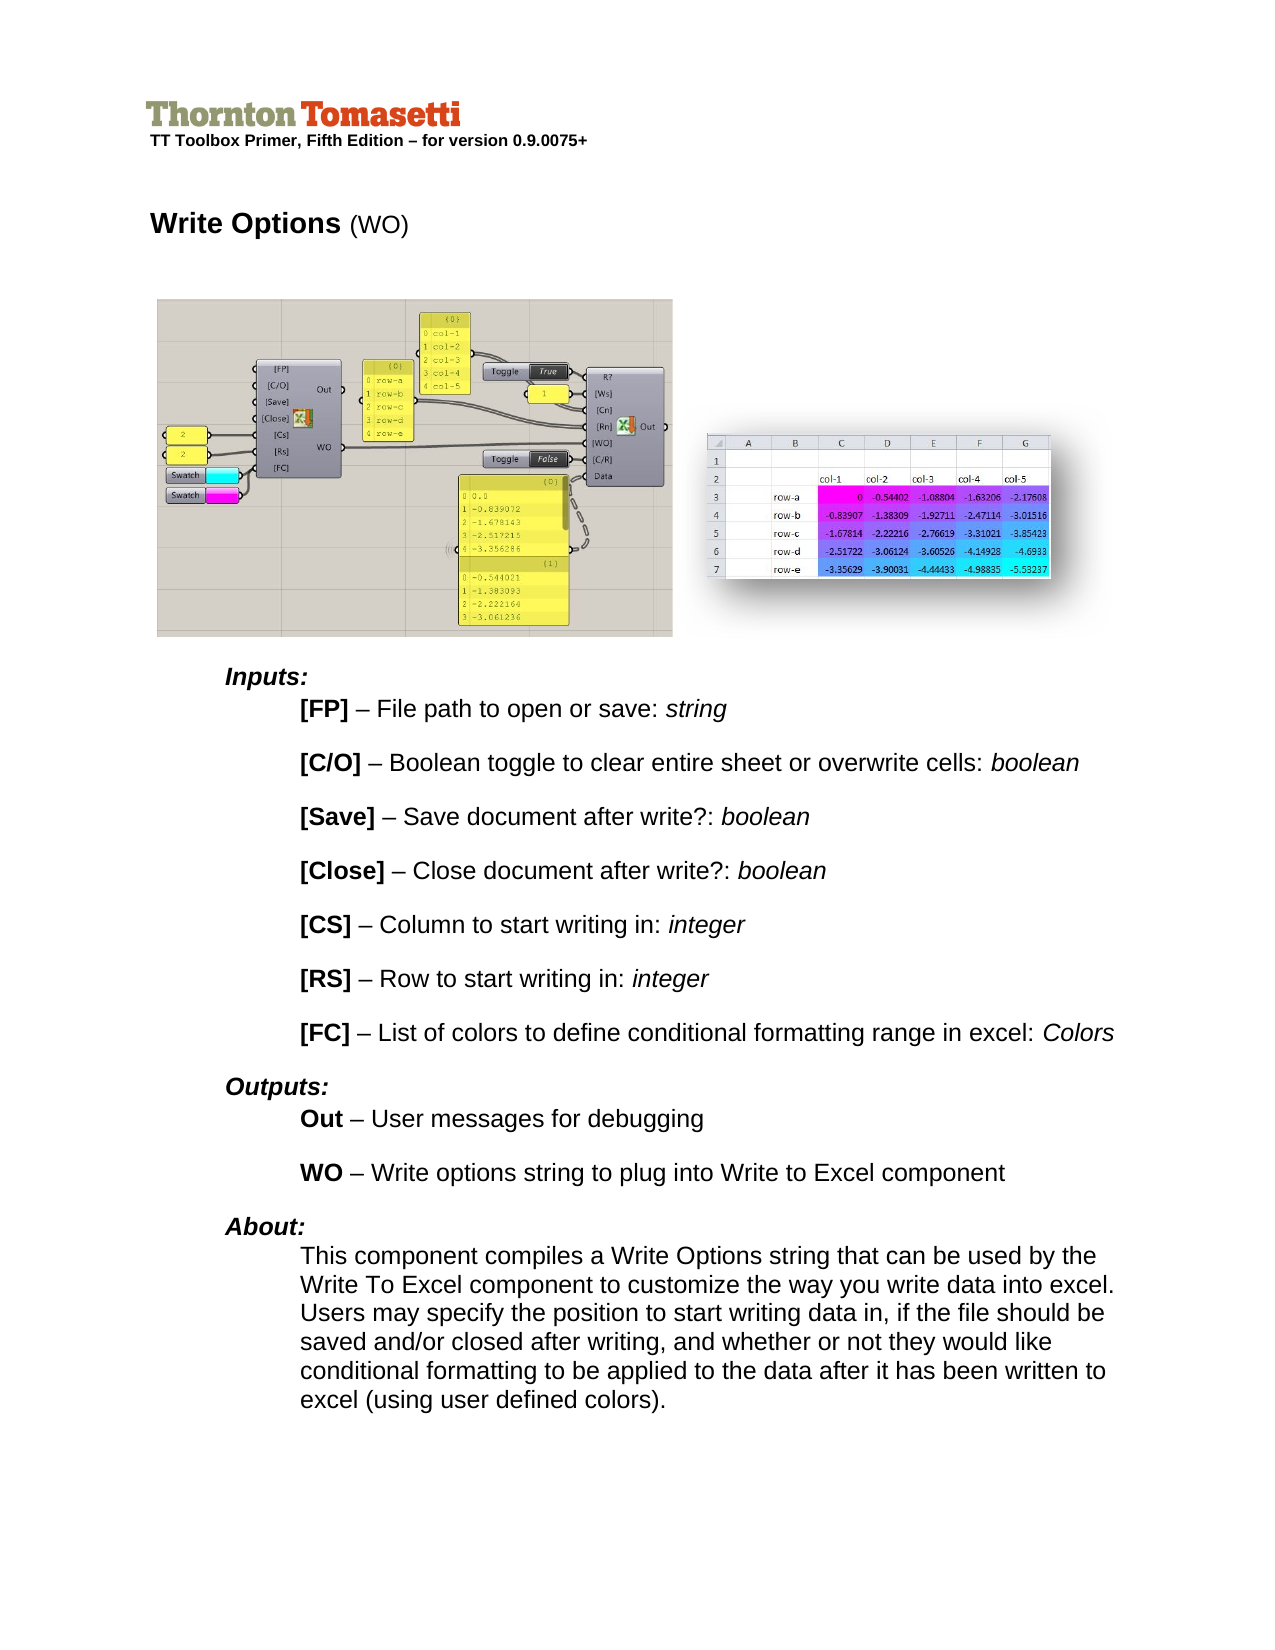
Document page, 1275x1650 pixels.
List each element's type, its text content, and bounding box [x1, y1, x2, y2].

text [FC] – List of colors to define conditional formatting range in excel: Colors [150, 1018, 1125, 1046]
text About: [150, 1212, 1125, 1241]
text WO – Write options string to plug into Write to Excel component [150, 1158, 1125, 1187]
text [C/O] – Boolean toggle to clear entire sheet or overwrite cells: boolean [150, 748, 1125, 777]
text [FP] – File path to open or save: string [150, 694, 1125, 723]
text Out – User messages for debugging [150, 1104, 1125, 1133]
text Inputs: [150, 661, 1125, 690]
picture [145, 100, 461, 128]
text [RS] – Row to start writing in: integer [150, 964, 1125, 992]
text Write Options (WO) [150, 206, 1125, 240]
picture [707, 433, 1051, 579]
text [Save] – Save document after write?: boolean [150, 802, 1125, 831]
text Outputs: [150, 1071, 1125, 1100]
text [CS] – Column to start writing in: integer [150, 910, 1125, 939]
text This component compiles a Write Options string that can be used by the Write To Excel component to customize the way you write data into excel. Users may specify the position to start writing data in, if the file should be saved and/or closed after writing, and whether or not they would like conditional formatting to be applied to the data after it has been written to excel (using user defined colors). [300, 1241, 1125, 1413]
text [Close] – Close document after write?: boolean [150, 856, 1125, 885]
picture [157, 299, 673, 637]
